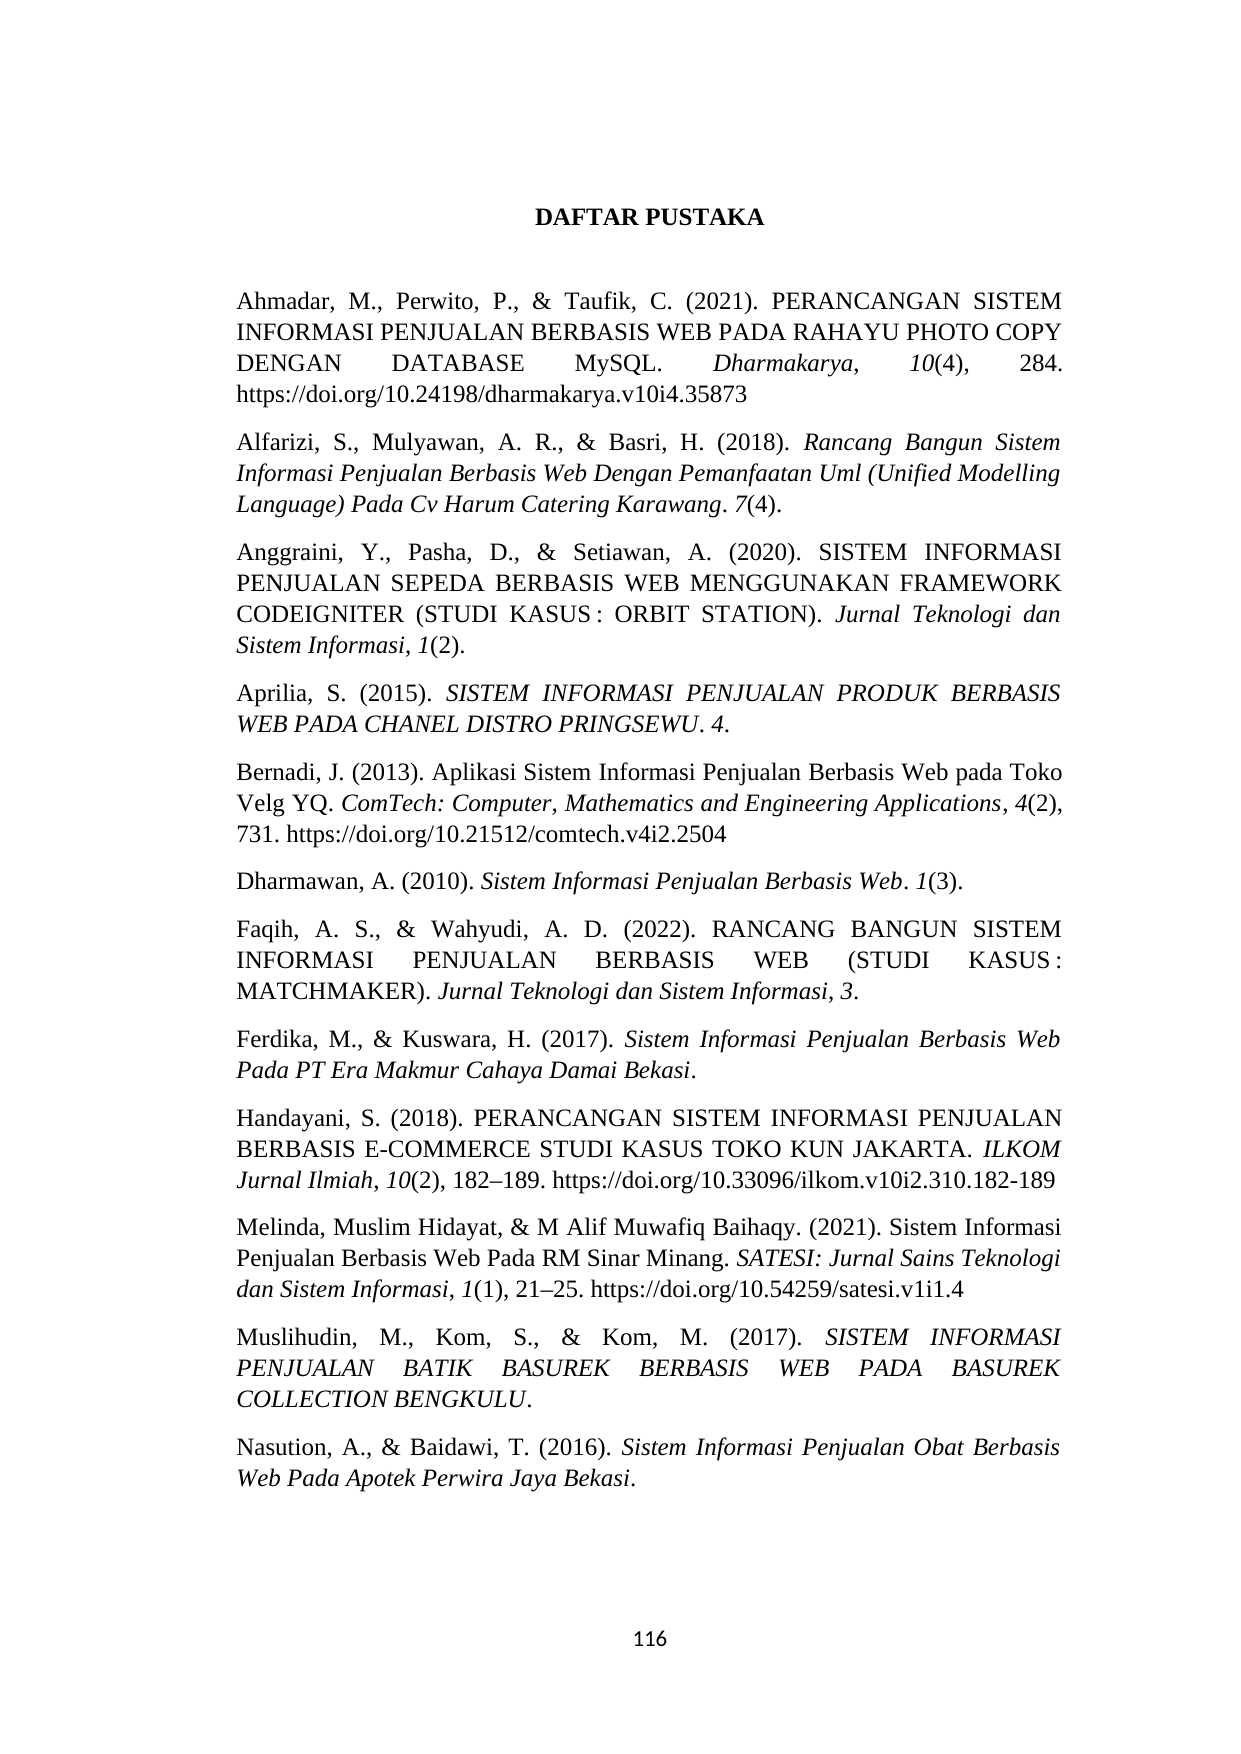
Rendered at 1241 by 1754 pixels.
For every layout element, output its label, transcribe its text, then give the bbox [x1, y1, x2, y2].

text Alfarizi, S., Mulyawan, A. R., & Basri, H. (2018). Rancang Bangun Sistem Informasi Penjualan Berbasis Web Dengan Pemanfaatan Uml (Unified Modelling Language) Pada Cv Harum Catering Karawang. 7(4). [236, 427, 1063, 518]
text Bernadi, J. (2013). Aplikasi Sistem Informasi Penjualan Berbasis Web pada Toko Velg YQ. ComTech: Computer, Mathematics and Engineering Applications, 4(2), 731. https://doi.org/10.21512/comtech.v4i2.2504 [236, 757, 1063, 847]
text Melinda, Muslim Hidayat, & M Alif Muwafiq Baihaqy. (2021). Sistem Informasi Penjualan Berbasis Web Pada RM Sinar Minang. SATESI: Jurnal Sains Teknologi dan Sistem Informasi, 1(1), 21–25. https://doi.org/10.54259/satesi.v1i1.4 [236, 1212, 1063, 1303]
text Faqih, A. S., & Wahyudi, A. D. (2022). RANCANG BANGUN SISTEM INFORMASI PENJUALAN BERBASIS WEB (STUDI KASUS : MATCHMAKER). Jurnal Teknologi dan Sistem Informasi, 3. [236, 914, 1063, 1005]
text Ahmadar, M., Perwito, P., & Taufik, C. (2021). PERANCANGAN SISTEM INFORMASI PENJUALAN BERBASIS WEB PADA RAHAYU PHOTO COPY DENGAN DATABASE MySQL. Dharmakarya, 10(4), 284. https://doi.org/10.24198/dharmakarya.v10i4.35873 [236, 286, 1063, 408]
subtitle DAFTAR PUSTAKA [236, 202, 1063, 231]
text Aprilia, S. (2015). SISTEM INFORMASI PENJUALAN PRODUK BERBASIS WEB PADA CHANEL DISTRO PRINGSEWU. 4. [236, 678, 1063, 738]
text Handayani, S. (2018). PERANCANGAN SISTEM INFORMASI PENJUALAN BERBASIS E-COMMERCE STUDI KASUS TOKO KUN JAKARTA. ILKOM Jurnal Ilmiah, 10(2), 182–189. https://doi.org/10.33096/ilkom.v10i2.310.182-189 [236, 1103, 1063, 1193]
text Anggraini, Y., Pasha, D., & Setiawan, A. (2020). SISTEM INFORMASI PENJUALAN SEPEDA BERBASIS WEB MENGGUNAKAN FRAMEWORK CODEIGNITER (STUDI KASUS : ORBIT STATION). Jurnal Teknologi dan Sistem Informasi, 1(2). [236, 537, 1063, 659]
text Nasution, A., & Baidawi, T. (2016). Sistem Informasi Penjualan Obat Berbasis Web Pada Apotek Perwira Jaya Bekasi. [236, 1432, 1063, 1492]
text Dharmawan, A. (2010). Sistem Informasi Penjualan Berbasis Web. 1(3). [236, 866, 1063, 895]
text Ferdika, M., & Kuswara, H. (2017). Sistem Informasi Penjualan Berbasis Web Pada PT Era Makmur Cahaya Damai Bekasi. [236, 1024, 1063, 1084]
text Muslihudin, M., Kom, S., & Kom, M. (2017). SISTEM INFORMASI PENJUALAN BATIK BASUREK BERBASIS WEB PADA BASUREK COLLECTION BENGKULU. [236, 1322, 1063, 1413]
